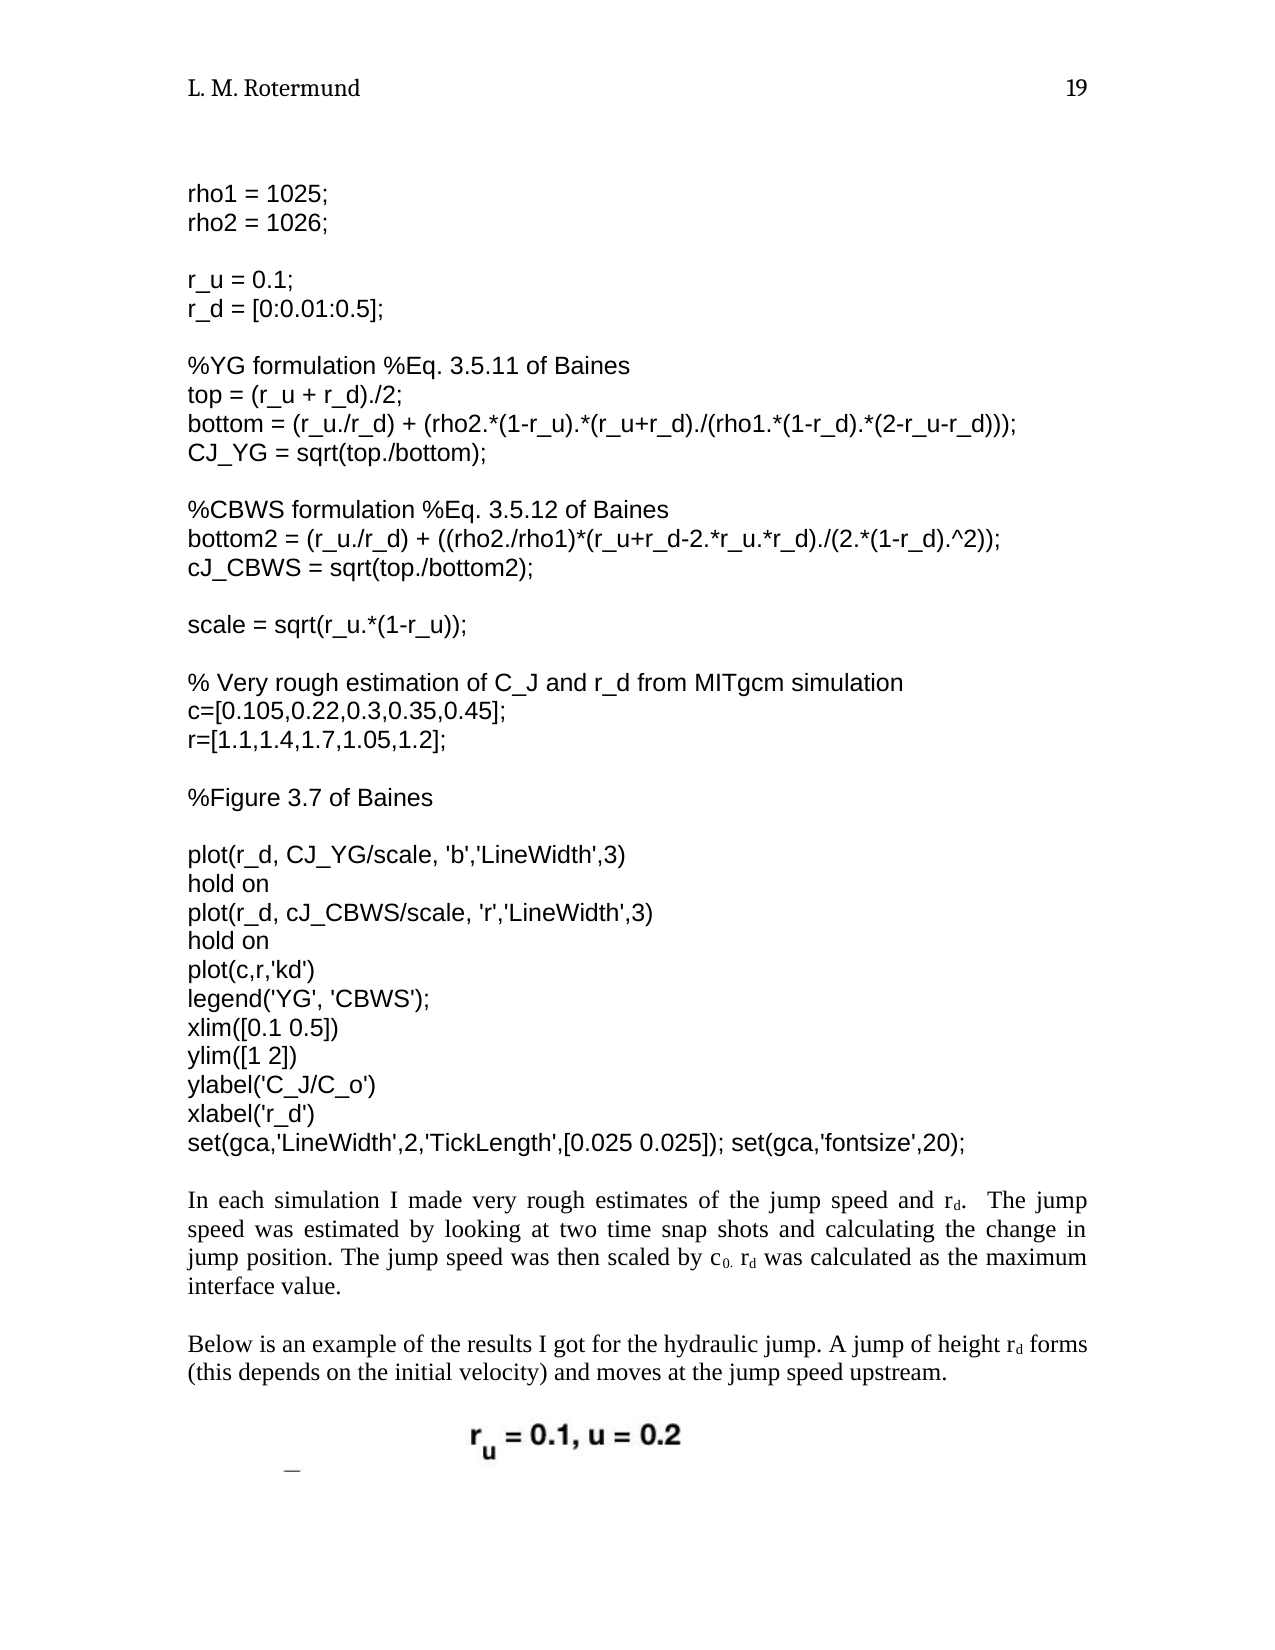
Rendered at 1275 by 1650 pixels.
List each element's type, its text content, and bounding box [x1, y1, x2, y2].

text bottom = (r_u./r_d) + (rho2.*(1-r_u).*(r_u+r_d)./(rho1.*(1-r_d).*(2-r_u-r_d))); [187, 409, 1087, 437]
text Below is an example of the results I got for the hydraulic jump. A jump of height rd forms (this depends on the initial velocity) and moves at the jump speed upstream. [187, 1329, 1087, 1386]
text rho2 = 1026; [187, 207, 1087, 236]
text legend('YG', 'CBWS'); [187, 984, 1087, 1012]
text r_u = 0.1; [187, 265, 1087, 294]
text In each simulation I made very rough estimates of the jump speed and rd. The jump speed was estimated by looking at two time snap shots and calculating the change in jump position. The jump speed was then scaled by c0. rd was calculated as the maximum interface value. [187, 1185, 1087, 1300]
text % Very rough estimation of C_J and r_d from MITgcm simulation [187, 667, 1087, 696]
text r=[1.1,1.4,1.7,1.05,1.2]; [187, 725, 1087, 754]
text c=[0.105,0.22,0.3,0.35,0.45]; [187, 696, 1087, 725]
text plot(r_d, CJ_YG/scale, 'b','LineWidth',3) [187, 840, 1087, 869]
text set(gca,'LineWidth',2,'TickLength',[0.025 0.025]); set(gca,'fontsize',20); [187, 1127, 1087, 1156]
text xlim([0.1 0.5]) [187, 1012, 1087, 1041]
text plot(c,r,'kd') [187, 955, 1087, 984]
text r_d = [0:0.01:0.5]; [187, 294, 1087, 322]
text hold on [187, 926, 1087, 955]
text hold on [187, 869, 1087, 897]
text %CBWS formulation %Eq. 3.5.12 of Baines [187, 495, 1087, 524]
text xlabel('r_d') [187, 1099, 1087, 1127]
text rho1 = 1025; [187, 179, 1087, 207]
text scale = sqrt(r_u.*(1-r_u)); [187, 610, 1087, 639]
text cJ_CBWS = sqrt(top./bottom2); [187, 552, 1087, 581]
picture [187, 1415, 938, 1472]
text ylabel('C_J/C_o') [187, 1070, 1087, 1099]
text bottom2 = (r_u./r_d) + ((rho2./rho1)*(r_u+r_d-2.*r_u.*r_d)./(2.*(1-r_d).^2)); [187, 524, 1087, 552]
text %YG formulation %Eq. 3.5.11 of Baines [187, 351, 1087, 380]
text %Figure 3.7 of Baines [187, 782, 1087, 811]
text ylim([1 2]) [187, 1041, 1087, 1070]
text CJ_YG = sqrt(top./bottom); [187, 437, 1087, 466]
text top = (r_u + r_d)./2; [187, 380, 1087, 409]
text plot(r_d, cJ_CBWS/scale, 'r','LineWidth',3) [187, 897, 1087, 926]
